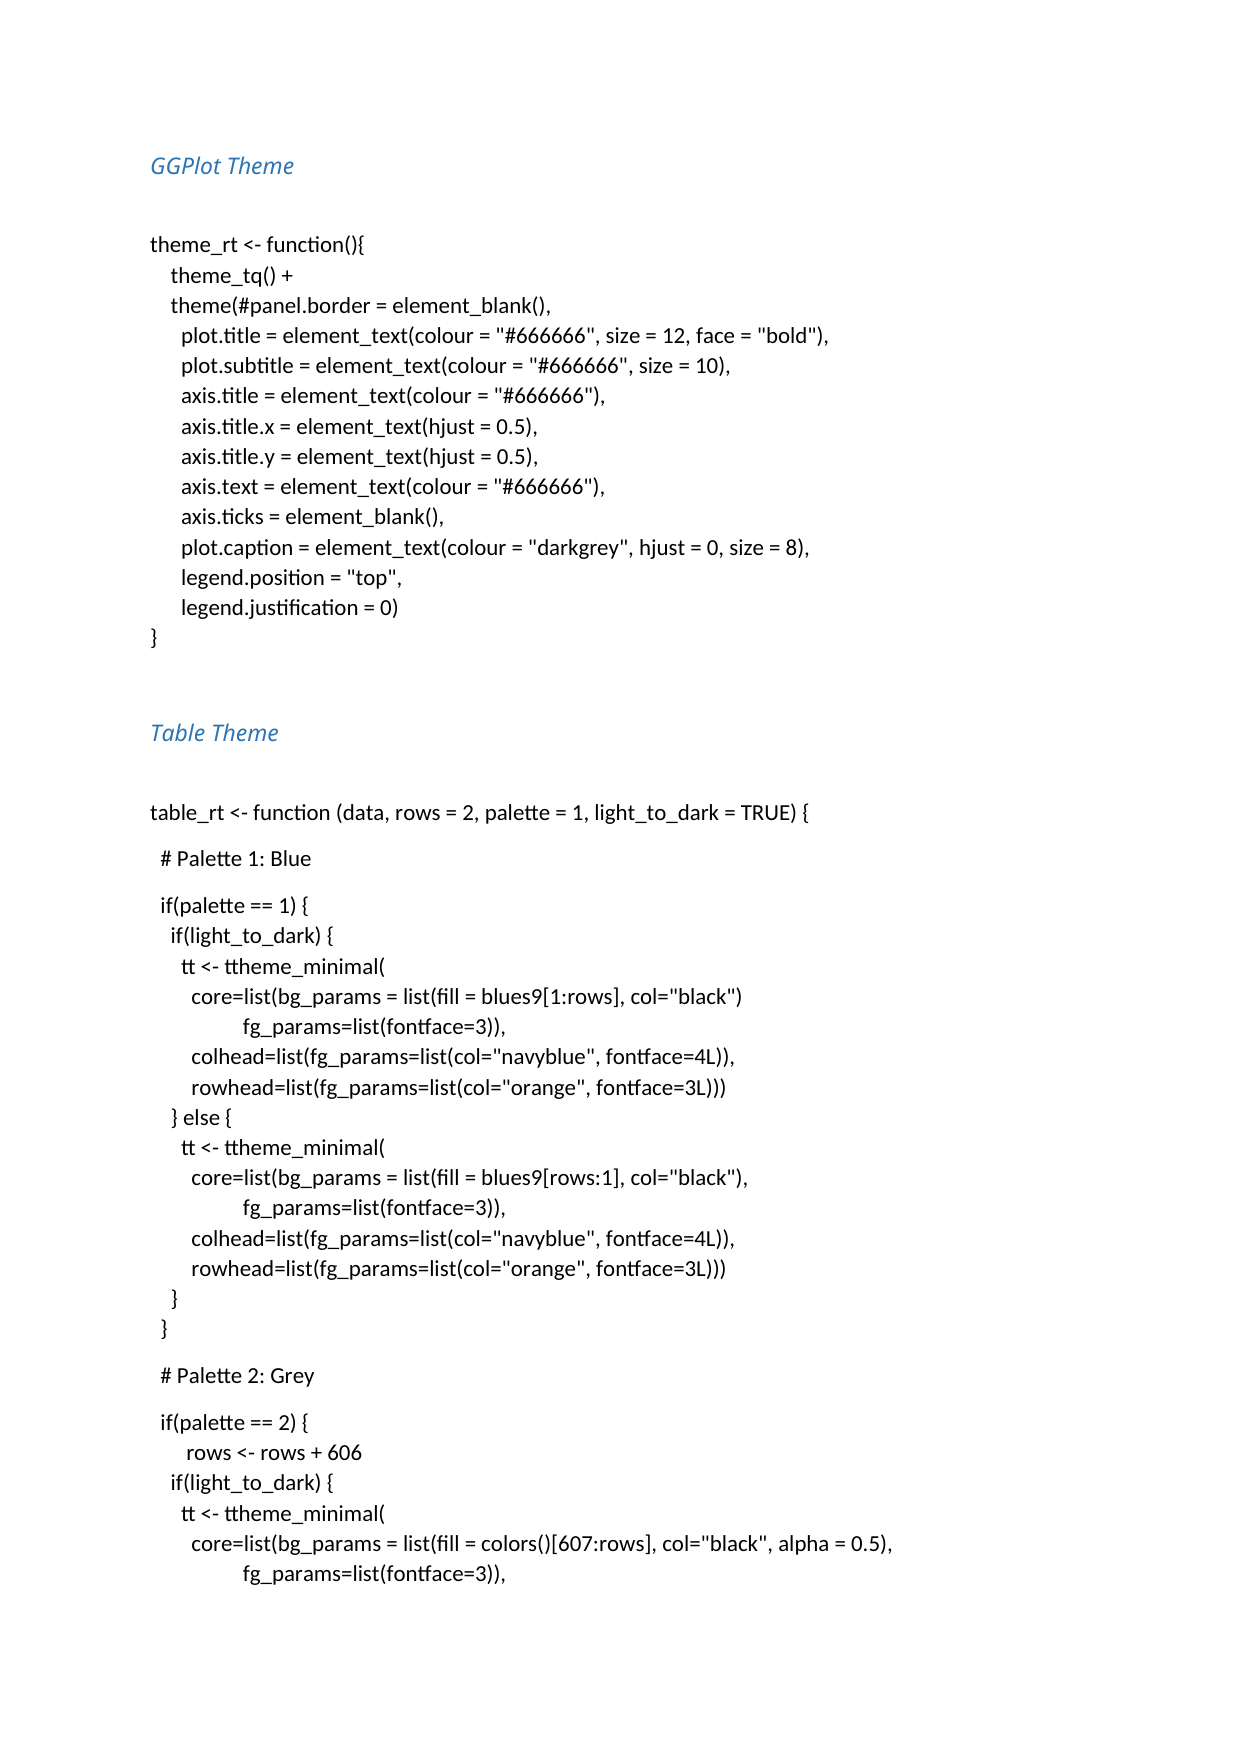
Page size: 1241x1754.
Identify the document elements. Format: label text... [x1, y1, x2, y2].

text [150, 1408, 1090, 1587]
text theme_rt <- function(){ theme_tq() + theme(#panel.border = element_blank(), plot.title = element_text(colour = "#666666", size = 12, face = "bold"), plot.subtitle = element_text(colour = "#666666", size = 10), axis.title = element_text(colour = "#666666"), axis.title.x = element_text(hjust = 0.5), axis.title.y = element_text(hjust = 0.5), axis.text = element_text(colour = "#666666"), axis.ticks = element_blank(), plot.caption = element_text(colour = "darkgrey", hjust = 0, size = 8), legend.position = "top", legend.justification = 0) } [150, 231, 1090, 651]
text # Palette 1: Blue [150, 844, 1090, 873]
text if(palette == 1) { if(light_to_dark) { tt <- ttheme_minimal( core=list(bg_params = list(fill = blues9[1:rows], col="black") fg_params=list(fontface=3)), colhead=list(fg_params=list(col="navyblue", fontface=4L)), rowhead=list(fg_params=list(col="orange", fontface=3L))) } else { tt <- ttheme_minimal( core=list(bg_params = list(fill = blues9[rows:1], col="black"), fg_params=list(fontface=3)), colhead=list(fg_params=list(col="navyblue", fontface=4L)), rowhead=list(fg_params=list(col="orange", fontface=3L))) } } [150, 891, 1090, 1342]
subtitle Table Theme [150, 717, 1090, 748]
subtitle GGPlot Theme [150, 150, 1090, 181]
text table_rt <- function (data, rows = 2, palette = 1, light_to_dark = TRUE) { [150, 798, 1090, 826]
text # Palette 2: Grey [150, 1361, 1090, 1389]
